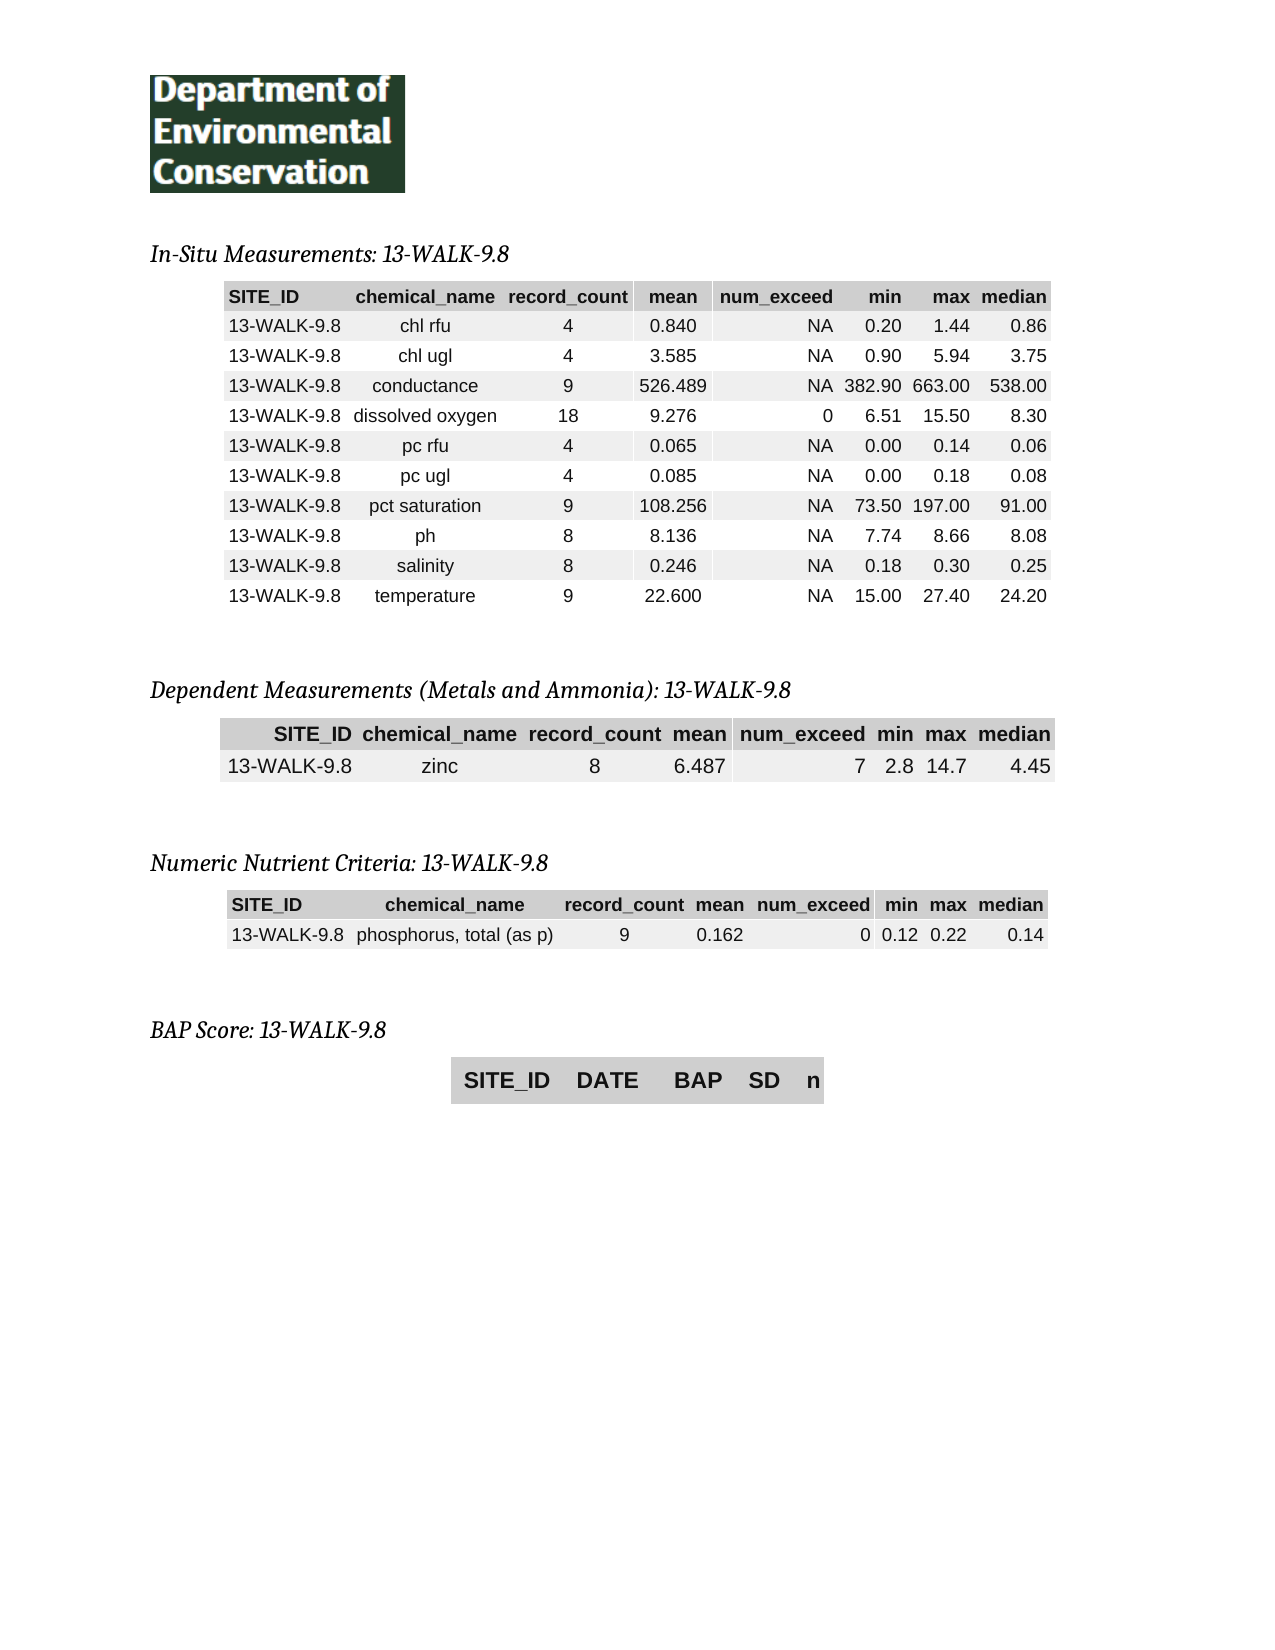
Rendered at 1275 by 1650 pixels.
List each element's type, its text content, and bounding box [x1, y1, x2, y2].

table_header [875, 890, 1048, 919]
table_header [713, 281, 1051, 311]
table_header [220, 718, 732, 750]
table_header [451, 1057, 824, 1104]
text In-Situ Measurements: 13-WALK-9.8 [150, 240, 1125, 269]
text Numeric Nutrient Criteria: 13-WALK-9.8 [150, 848, 1125, 877]
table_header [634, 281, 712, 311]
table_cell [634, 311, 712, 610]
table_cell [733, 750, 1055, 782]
text Dependent Measurements (Metals and Ammonia): 13-WALK-9.8 [150, 676, 1125, 705]
picture [150, 75, 406, 193]
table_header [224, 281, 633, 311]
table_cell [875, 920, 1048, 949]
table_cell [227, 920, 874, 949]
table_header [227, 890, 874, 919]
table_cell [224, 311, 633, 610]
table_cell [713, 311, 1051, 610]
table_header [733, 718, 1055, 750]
text BAP Score: 13-WALK-9.8 [150, 1016, 1125, 1044]
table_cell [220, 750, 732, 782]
